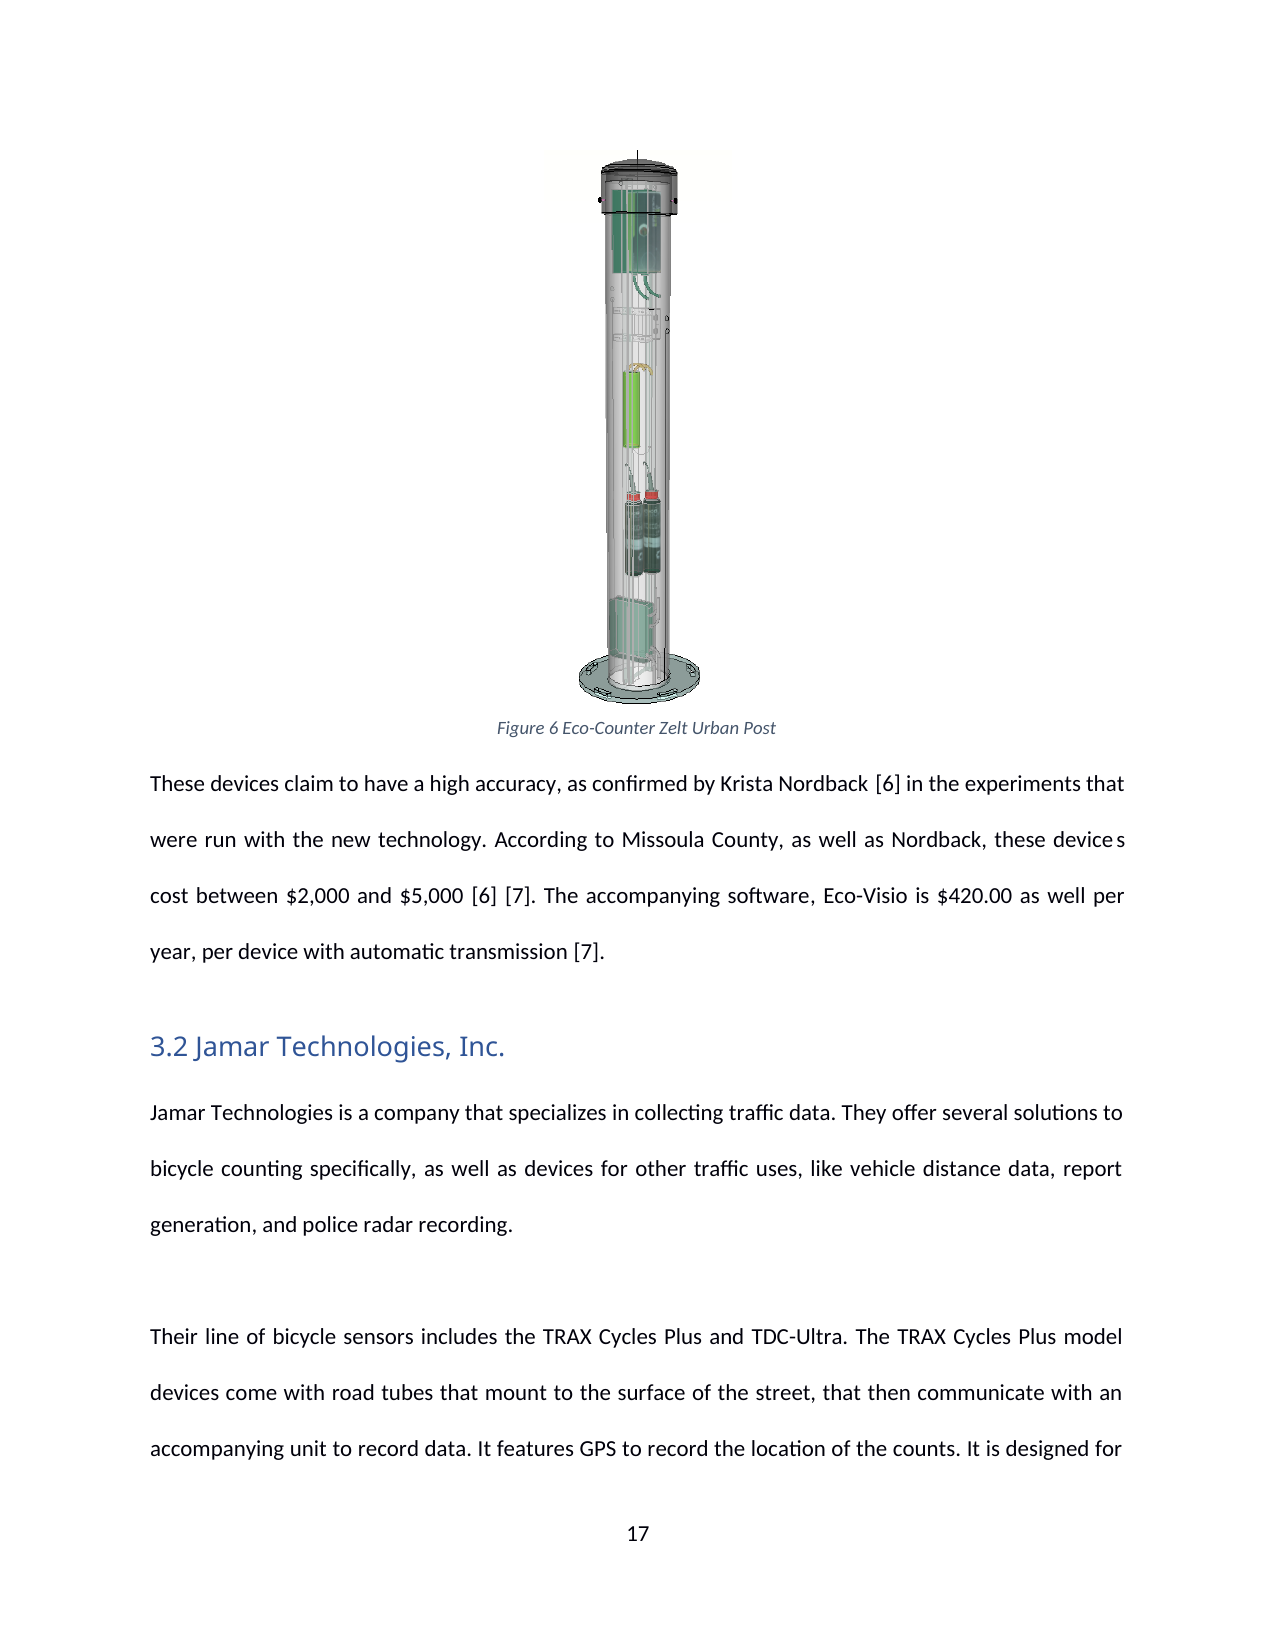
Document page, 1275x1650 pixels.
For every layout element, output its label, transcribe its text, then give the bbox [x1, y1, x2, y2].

subtitle 3.2 Jamar Technologies, Inc. [150, 1028, 1125, 1065]
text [150, 1322, 1125, 1462]
picture [516, 150, 759, 714]
text These devices claim to have a high accuracy, as confirmed by Krista Nordback in the experiments that were run with the new technology. According to Missoula County, as well as Nordback, these devices cost between $2,000 and $5,000 . The accompanying software, Eco-Visio is $420.00 as well per year, per device with automatic transmission. [150, 769, 1125, 966]
text Jamar Technologies is a company that specializes in collecting traffic data. They offer several solutions to bicycle counting specifically, as well as devices for other traffic uses, like vehicle distance data, report generation, and police radar recording. [150, 1098, 1125, 1238]
